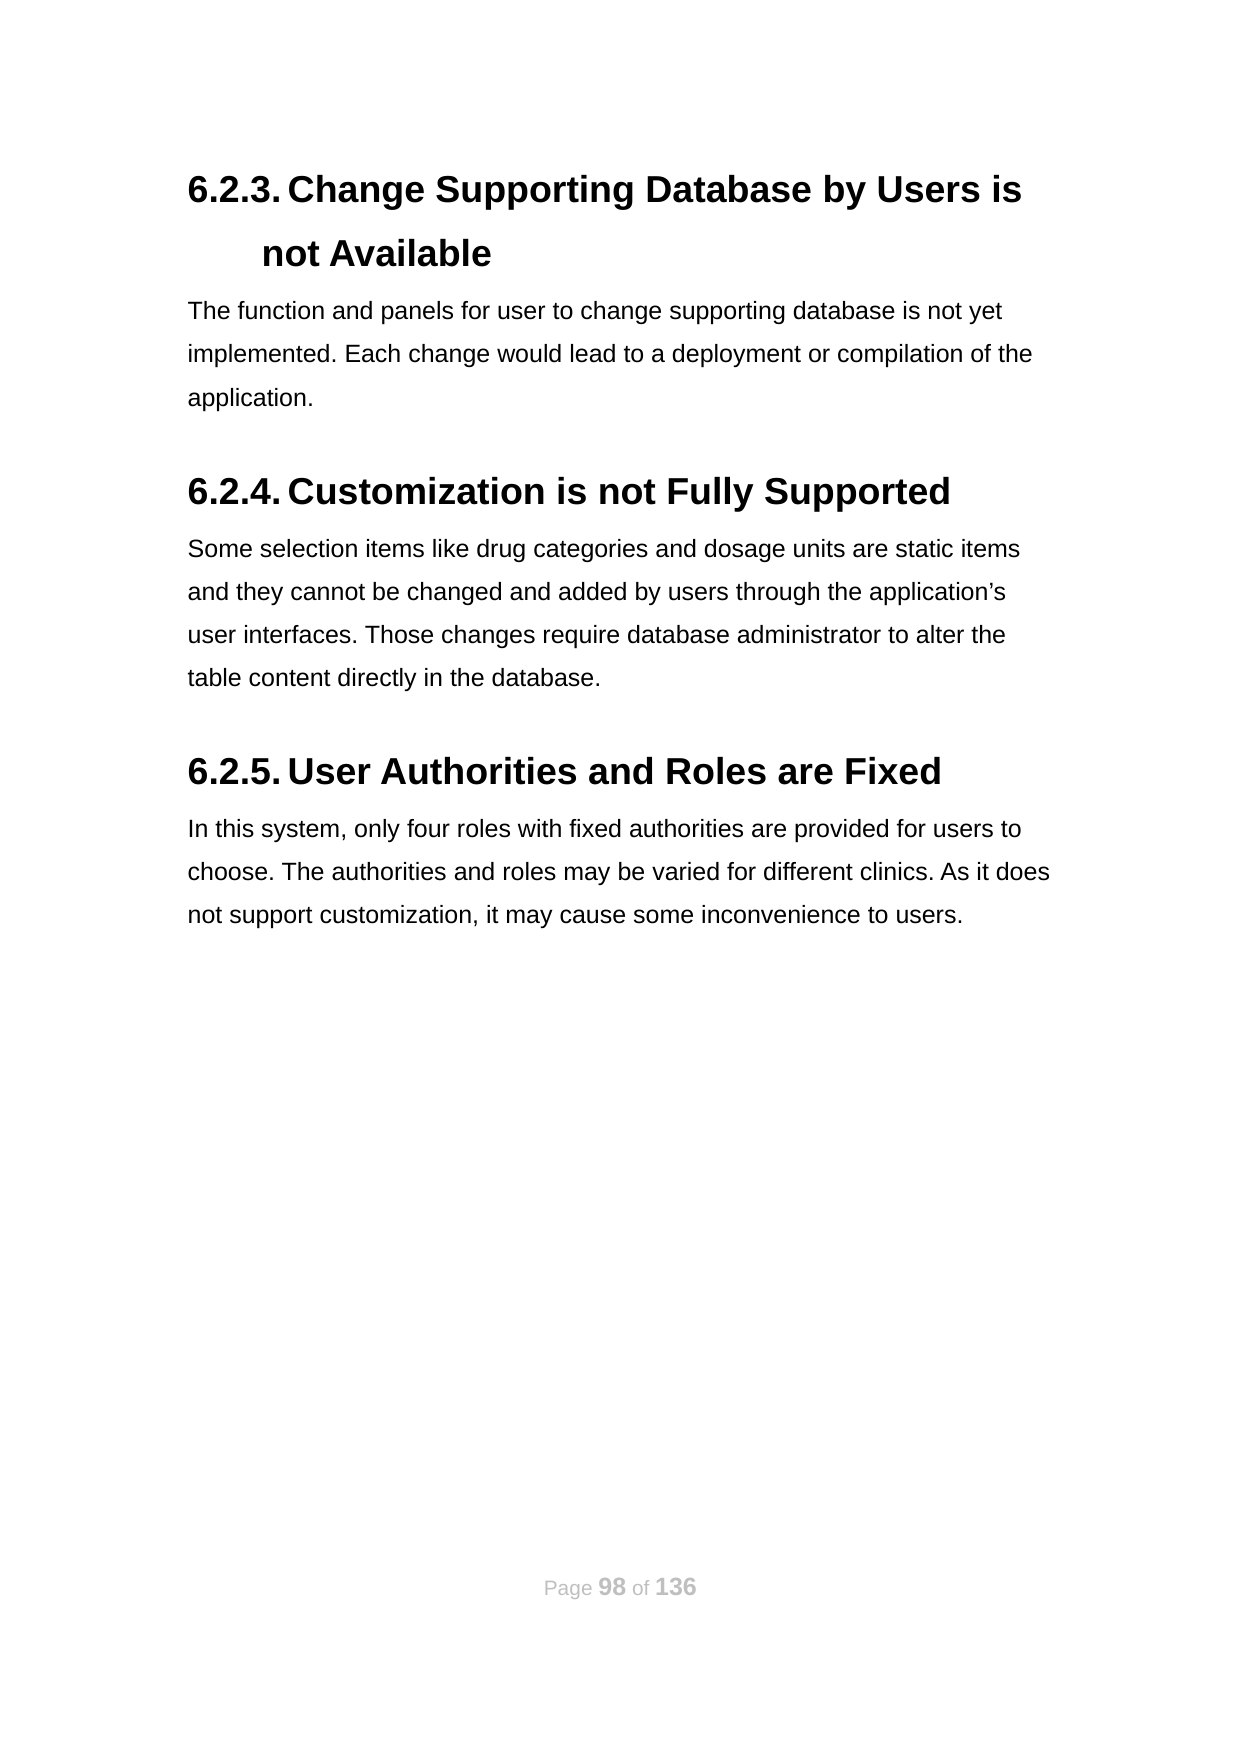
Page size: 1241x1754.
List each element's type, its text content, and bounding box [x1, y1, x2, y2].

subtitle Customization is not Fully Supported [187, 469, 1053, 512]
text In this system, only four roles with fixed authorities are provided for users to choose. The authorities and roles may be varied for different clinics. As it does not support customization, it may cause some inconvenience to users. [187, 814, 1053, 929]
subtitle Change Supporting Database by Users is not Available [187, 167, 1053, 275]
subtitle User Authorities and Roles are Fixed [187, 749, 1053, 792]
text The function and panels for user to change supporting database is not yet implemented. Each change would lead to a deployment or compilation of the application. [187, 296, 1053, 411]
text Some selection items like drug categories and dosage units are static items and they cannot be changed and added by users through the application’s user interfaces. Those changes require database administrator to alter the table content directly in the database. [187, 533, 1053, 692]
